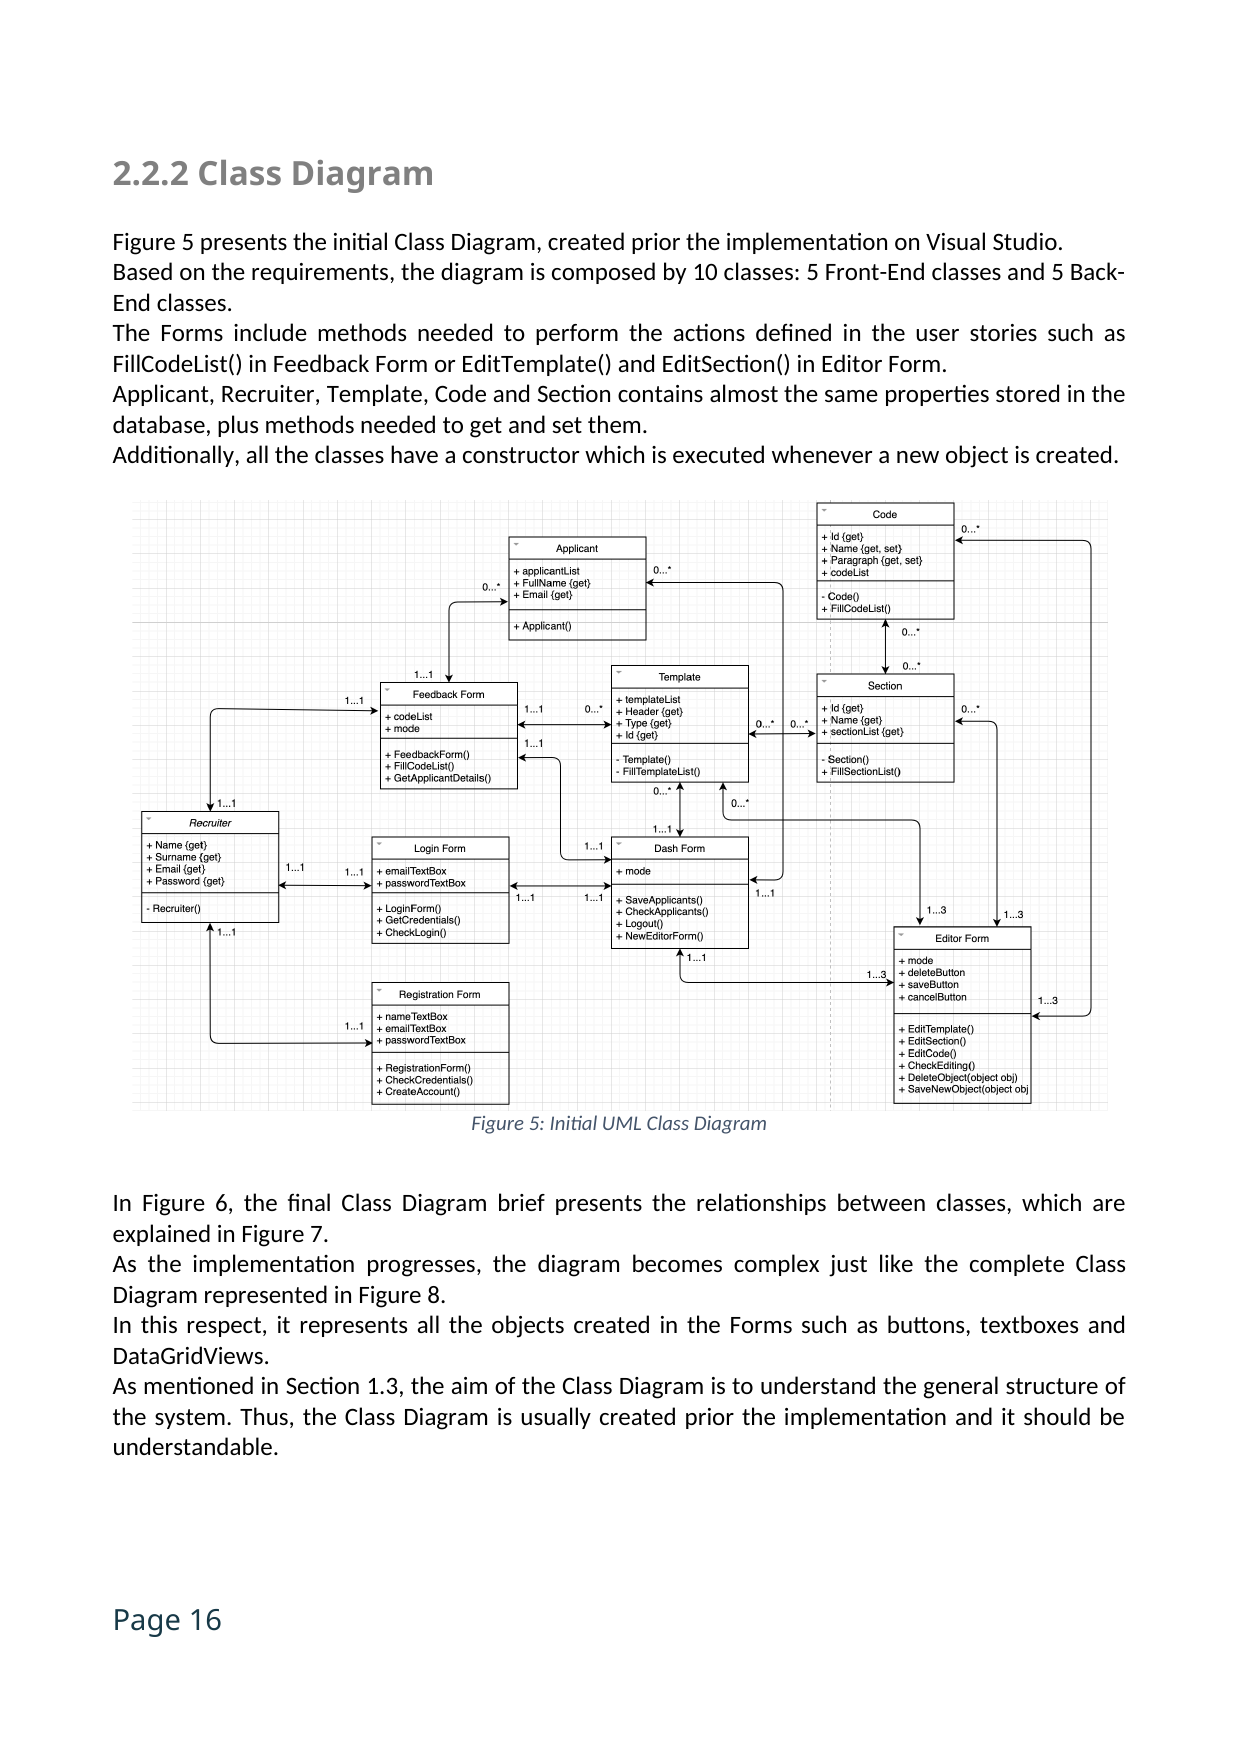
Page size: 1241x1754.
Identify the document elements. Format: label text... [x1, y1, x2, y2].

text Applicant, Recruiter, Template, Code and Section contains almost the same properties stored in the database, plus methods needed to get and set them. [112, 378, 1128, 439]
picture [132, 500, 1108, 1111]
text As the implementation progresses, the diagram becomes complex just like the complete Class Diagram represented in Figure 8. [112, 1248, 1128, 1309]
subtitle 2.2.2 Class Diagram [112, 150, 1128, 195]
text As mentioned in Section 1.3, the aim of the Class Diagram is to understand the general structure of the system. Thus, the Class Diagram is usually created prior the implementation and it should be understandable. [112, 1370, 1128, 1462]
text Based on the requirements, the diagram is composed by 10 classes: 5 Front-End classes and 5 Back-End classes. [112, 256, 1128, 317]
text Additionally, all the classes have a constructor which is executed whenever a new object is created. [112, 439, 1128, 470]
text The Forms include methods needed to perform the actions defined in the user stories such as FillCodeList() in Feedback Form or EditTemplate() and EditSection() in Editor Form. [112, 317, 1128, 378]
text Figure 5 presents the initial Class Diagram, created prior the implementation on Visual Studio. [112, 226, 1128, 256]
text Figure 5: Initial UML Class Diagram [112, 1111, 1128, 1136]
text In Figure 6, the final Class Diagram brief presents the relationships between classes, which are explained in Figure 7. [112, 1187, 1128, 1248]
text In this respect, it represents all the objects created in the Forms such as buttons, textboxes and DataGridViews. [112, 1309, 1128, 1370]
